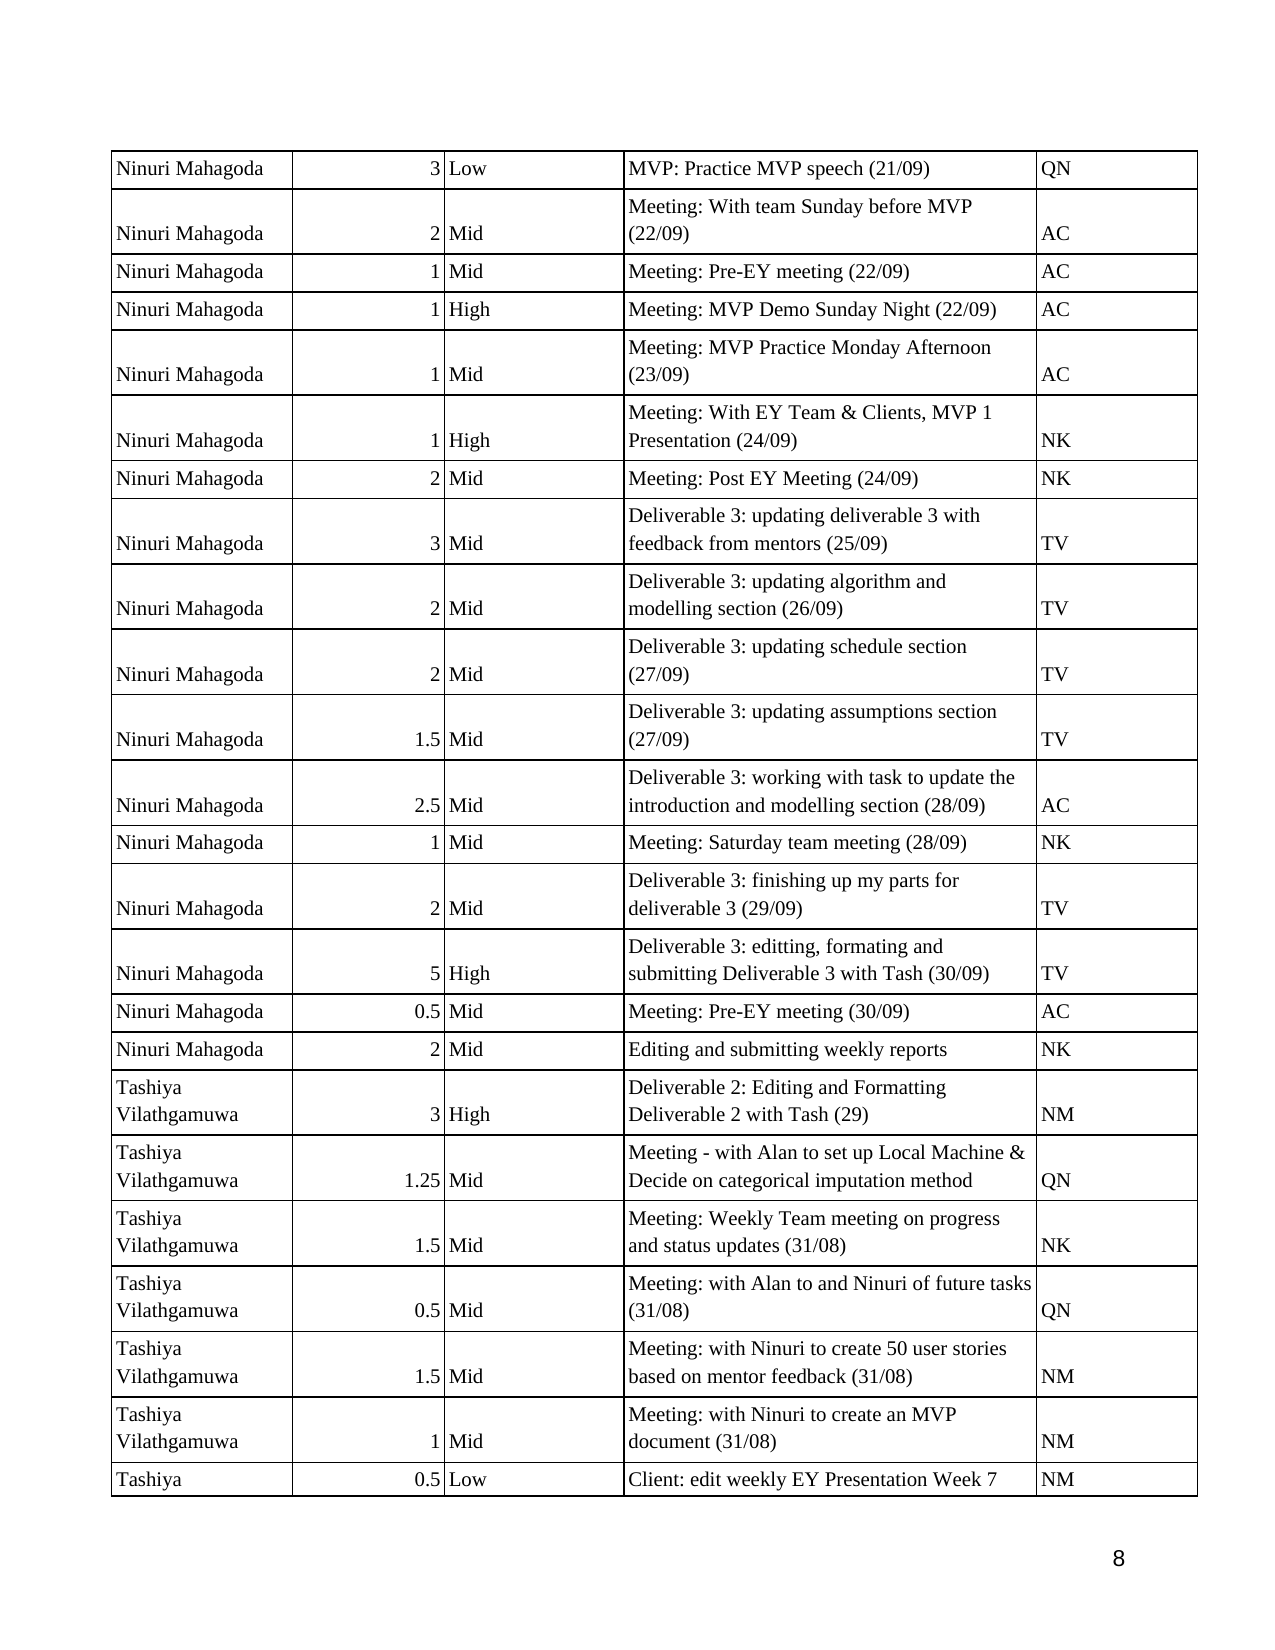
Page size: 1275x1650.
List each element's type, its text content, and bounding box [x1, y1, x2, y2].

table_cell Ninuri Mahagoda [112, 396, 292, 460]
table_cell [112, 1463, 292, 1495]
table_cell AC [1037, 761, 1197, 824]
table_cell MVP: Practice MVP speech (21/09) [625, 152, 1036, 188]
table_cell Ninuri Mahagoda [112, 695, 292, 759]
table_cell Mid [445, 565, 623, 628]
table_cell Ninuri Mahagoda [112, 930, 292, 993]
table_cell 2 [293, 864, 444, 928]
table_cell Ninuri Mahagoda [112, 630, 292, 694]
table_cell Deliverable 3: updating algorithm and modelling section (26/09) [625, 565, 1036, 628]
table_cell Meeting: MVP Demo Sunday Night (22/09) [625, 293, 1036, 329]
table_cell High [445, 1071, 623, 1134]
table_cell Mid [445, 499, 623, 563]
table_cell NM [1037, 1071, 1197, 1134]
table_cell Deliverable 3: updating deliverable 3 with feedback from mentors (25/09) [625, 499, 1036, 563]
table_cell 2.5 [293, 761, 444, 824]
table_cell Tashiya Vilathgamuwa [112, 1267, 292, 1331]
table_cell High [445, 396, 623, 460]
table_cell AC [1037, 255, 1197, 291]
table_cell 1 [293, 331, 444, 394]
table_cell 1 [293, 1398, 444, 1461]
table_cell High [445, 930, 623, 993]
table_cell Ninuri Mahagoda [112, 190, 292, 253]
table_cell Meeting: With team Sunday before MVP (22/09) [625, 190, 1036, 253]
table_cell 2 [293, 1033, 444, 1069]
table_cell Meeting: Weekly Team meeting on progress and status updates (31/08) [625, 1201, 1036, 1265]
table_cell 1.25 [293, 1136, 444, 1200]
table_cell Ninuri Mahagoda [112, 499, 292, 563]
table_cell Tashiya Vilathgamuwa [112, 1398, 292, 1461]
table_cell Meeting: Post EY Meeting (24/09) [625, 461, 1036, 497]
table_cell 1 [293, 255, 444, 291]
table_cell Mid [445, 761, 623, 824]
table_cell Meeting: Saturday team meeting (28/09) [625, 826, 1036, 862]
table_cell QN [1037, 1267, 1197, 1331]
table_cell NM [1037, 1398, 1197, 1461]
table_cell Meeting: Pre-EY meeting (30/09) [625, 995, 1036, 1031]
table_cell NK [1037, 826, 1197, 862]
table_cell TV [1037, 864, 1197, 928]
table_cell Deliverable 2: Editing and Formatting Deliverable 2 with Tash (29) [625, 1071, 1036, 1134]
table_cell 2 [293, 630, 444, 694]
table_cell Ninuri Mahagoda [112, 331, 292, 394]
table_cell Deliverable 3: working with task to update the introduction and modelling section (28/09) [625, 761, 1036, 824]
table_cell Tashiya Vilathgamuwa [112, 1201, 292, 1265]
table_cell Meeting - with Alan to set up Local Machine & Decide on categorical imputation method [625, 1136, 1036, 1200]
table_cell Deliverable 3: finishing up my parts for deliverable 3 (29/09) [625, 864, 1036, 928]
table_cell Mid [445, 1136, 623, 1200]
table_cell Ninuri Mahagoda [112, 864, 292, 928]
table_cell Meeting: MVP Practice Monday Afternoon (23/09) [625, 331, 1036, 394]
table_cell Mid [445, 1398, 623, 1461]
table_cell Mid [445, 461, 623, 497]
table_cell Mid [445, 1201, 623, 1265]
table_cell High [445, 293, 623, 329]
table_cell Mid [445, 995, 623, 1031]
table_cell 1.5 [293, 1332, 444, 1396]
table_cell Deliverable 3: updating assumptions section (27/09) [625, 695, 1036, 759]
table_cell NK [1037, 1201, 1197, 1265]
table_cell 0.5 [293, 1463, 444, 1495]
table_cell Mid [445, 255, 623, 291]
table_cell Deliverable 3: editting, formating and submitting Deliverable 3 with Tash (30/09) [625, 930, 1036, 993]
table_cell Ninuri Mahagoda [112, 995, 292, 1031]
table_cell Ninuri Mahagoda [112, 565, 292, 628]
table_cell NK [1037, 461, 1197, 497]
table_cell Mid [445, 1033, 623, 1069]
table_cell 3 [293, 499, 444, 563]
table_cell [625, 1463, 1036, 1495]
table_cell 1.5 [293, 695, 444, 759]
table_cell Ninuri Mahagoda [112, 461, 292, 497]
table_cell NK [1037, 396, 1197, 460]
table_cell Tashiya Vilathgamuwa [112, 1332, 292, 1396]
table_cell 2 [293, 565, 444, 628]
table_cell Ninuri Mahagoda [112, 1033, 292, 1069]
table_cell NK [1037, 1033, 1197, 1069]
table_cell Ninuri Mahagoda [112, 826, 292, 862]
table_cell Meeting: Pre-EY meeting (22/09) [625, 255, 1036, 291]
table_cell Mid [445, 1332, 623, 1396]
table_cell Meeting: With EY Team & Clients, MVP 1 Presentation (24/09) [625, 396, 1036, 460]
table_cell Ninuri Mahagoda [112, 255, 292, 291]
table_cell Tashiya Vilathgamuwa [112, 1136, 292, 1200]
table_cell 1 [293, 826, 444, 862]
table_cell AC [1037, 331, 1197, 394]
table_cell NM [1037, 1463, 1197, 1495]
table_cell QN [1037, 1136, 1197, 1200]
table_cell Deliverable 3: updating schedule section (27/09) [625, 630, 1036, 694]
table_cell 3 [293, 152, 444, 188]
table_cell Ninuri Mahagoda [112, 761, 292, 824]
table_cell 1 [293, 396, 444, 460]
table_cell TV [1037, 930, 1197, 993]
table_cell Mid [445, 190, 623, 253]
table_cell Ninuri Mahagoda [112, 152, 292, 188]
table_cell AC [1037, 293, 1197, 329]
table_cell 2 [293, 461, 444, 497]
table_cell NM [1037, 1332, 1197, 1396]
table_cell Ninuri Mahagoda [112, 293, 292, 329]
table_cell TV [1037, 630, 1197, 694]
table_cell 1 [293, 293, 444, 329]
table_cell QN [1037, 152, 1197, 188]
table_cell 0.5 [293, 1267, 444, 1331]
table_cell Low [445, 152, 623, 188]
table_cell Tashiya Vilathgamuwa [112, 1071, 292, 1134]
table_cell AC [1037, 995, 1197, 1031]
table_cell TV [1037, 565, 1197, 628]
table_cell Meeting: with Ninuri to create 50 user stories based on mentor feedback (31/08) [625, 1332, 1036, 1396]
table_cell 5 [293, 930, 444, 993]
table_cell Mid [445, 1267, 623, 1331]
table_cell Mid [445, 826, 623, 862]
table_cell 2 [293, 190, 444, 253]
table_cell TV [1037, 499, 1197, 563]
table_cell AC [1037, 190, 1197, 253]
table_cell Meeting: with Alan to and Ninuri of future tasks (31/08) [625, 1267, 1036, 1331]
table_cell Meeting: with Ninuri to create an MVP document (31/08) [625, 1398, 1036, 1461]
table_cell Mid [445, 630, 623, 694]
table_cell 0.5 [293, 995, 444, 1031]
table_cell Mid [445, 331, 623, 394]
table_cell Mid [445, 864, 623, 928]
table_cell Mid [445, 695, 623, 759]
table_cell 3 [293, 1071, 444, 1134]
table_cell Low [445, 1463, 623, 1495]
table_cell TV [1037, 695, 1197, 759]
table_cell Editing and submitting weekly reports [625, 1033, 1036, 1069]
table_cell 1.5 [293, 1201, 444, 1265]
